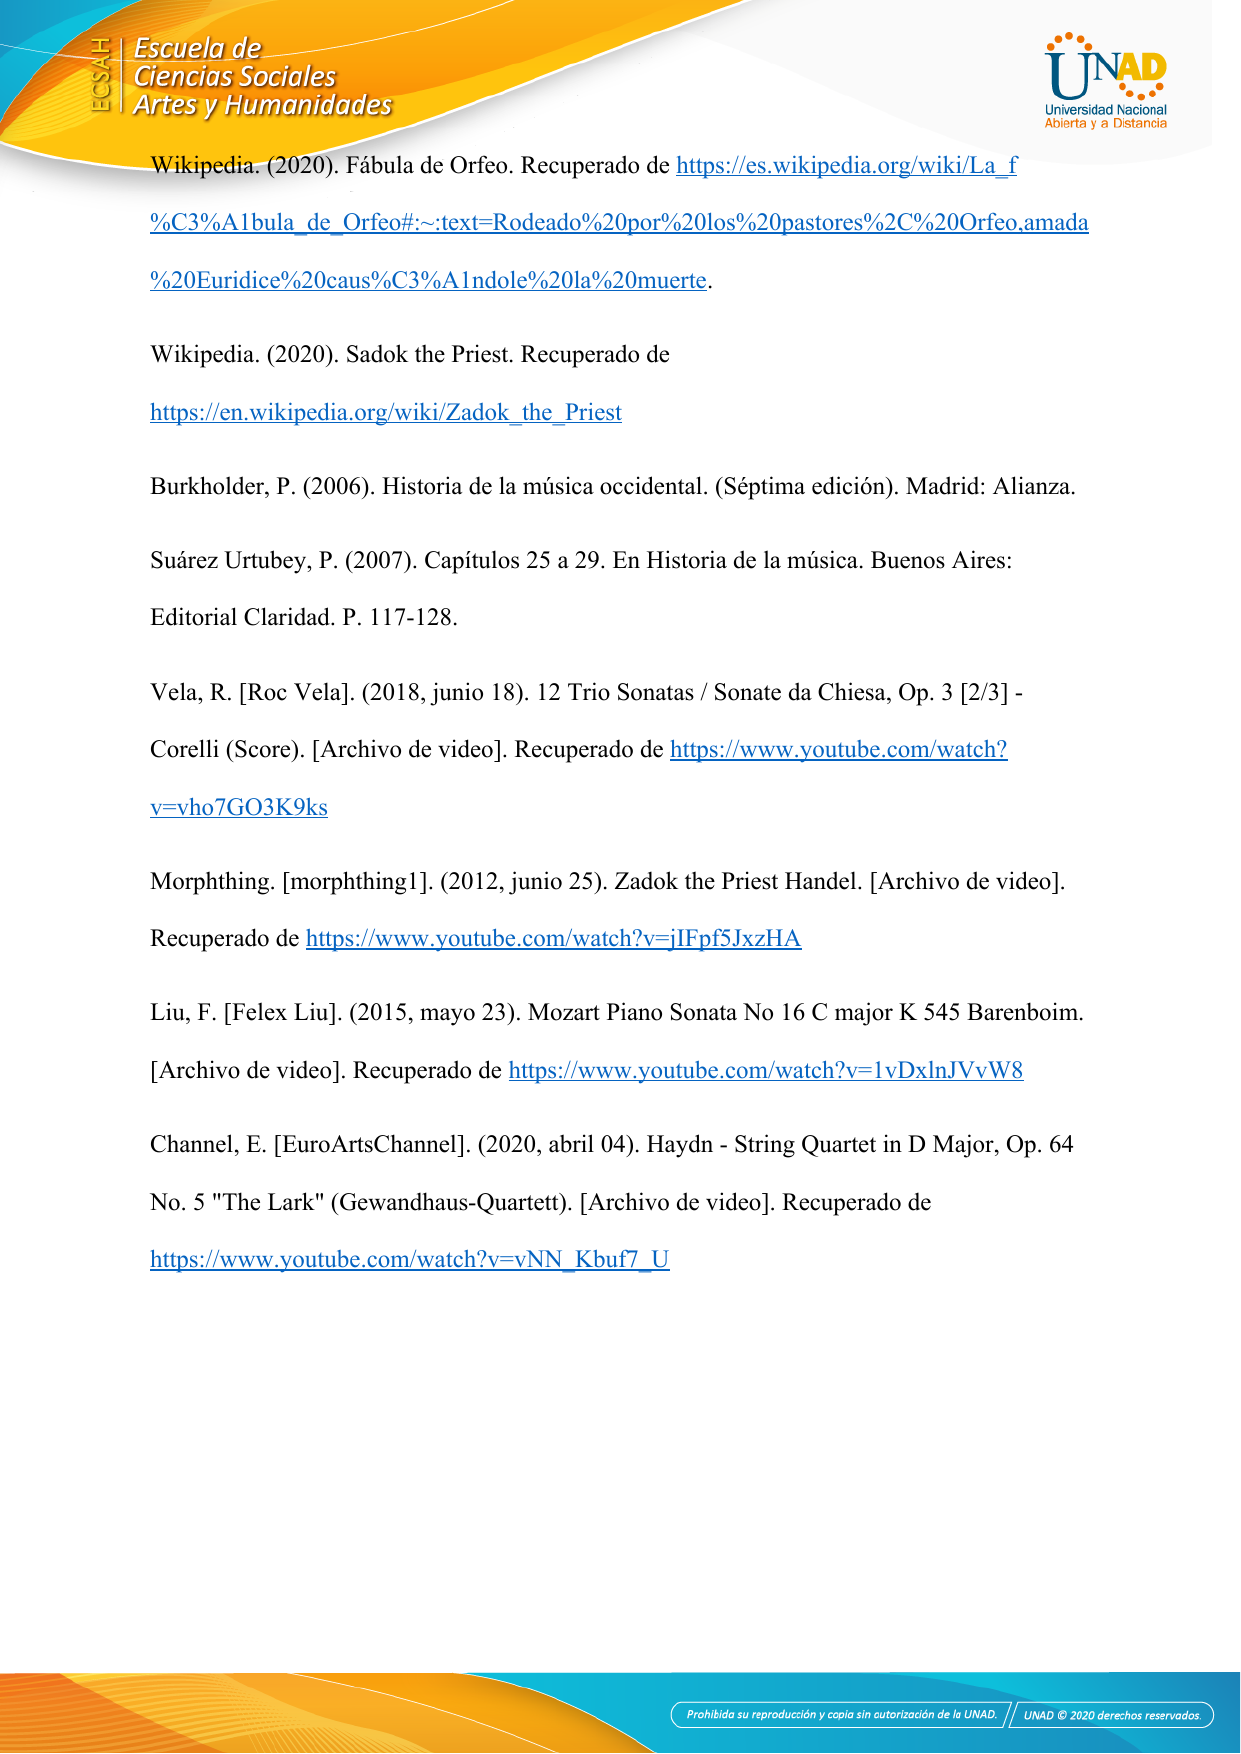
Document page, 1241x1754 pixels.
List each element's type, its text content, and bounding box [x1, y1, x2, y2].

text Burkholder, P. (2006). Historia de la música occidental. (Séptima edición). Madrid: Alianza. [150, 471, 1090, 499]
text Suárez Urtubey, P. (2007). Capítulos 25 a 29. En Historia de la música. Buenos Aires: Editorial Claridad. P. 117-128. [150, 545, 1090, 631]
picture [0, 1623, 1241, 1753]
picture [0, 0, 1212, 223]
text Liu, F. [Felex Liu]. (2015, mayo 23). Mozart Piano Sonata No 16 C major K 545 Barenboim. [Archivo de video]. Recuperado de https://www.youtube.com/watch?v=1vDxlnJVvW8 [150, 997, 1090, 1084]
text Morphthing. [morphthing1]. (2012, junio 25). Zadok the Priest Handel. [Archivo de video]. Recuperado de https://www.youtube.com/watch?v=jIFpf5JxzHA [150, 866, 1090, 952]
text Vela, R. [Roc Vela]. (2018, junio 18). 12 Trio Sonatas / Sonate da Chiesa, Op. 3 [2/3] - Corelli (Score). [Archivo de video]. Recuperado de https://www.youtube.com/watch?v=vho7GO3K9ks [150, 677, 1090, 820]
text Wikipedia. (2020). Fábula de Orfeo. Recuperado de https://es.wikipedia.org/wiki/La_f%C3%A1bula_de_Orfeo#:~:text=Rodeado%20por%20los%20pastores%2C%20Orfeo,amada%20Euridice%20caus%C3%A1ndole%20la%20muerte. [150, 150, 1090, 294]
text Wikipedia. (2020). Sadok the Priest. Recuperado de https://en.wikipedia.org/wiki/Zadok_the_Priest [150, 339, 1090, 425]
text Channel, E. [EuroArtsChannel]. (2020, abril 04). Haydn - String Quartet in D Major, Op. 64 No. 5 "The Lark" (Gewandhaus-Quartett). [Archivo de video]. Recuperado de https://www.youtube.com/watch?v=vNN_Kbuf7_U [150, 1129, 1090, 1273]
